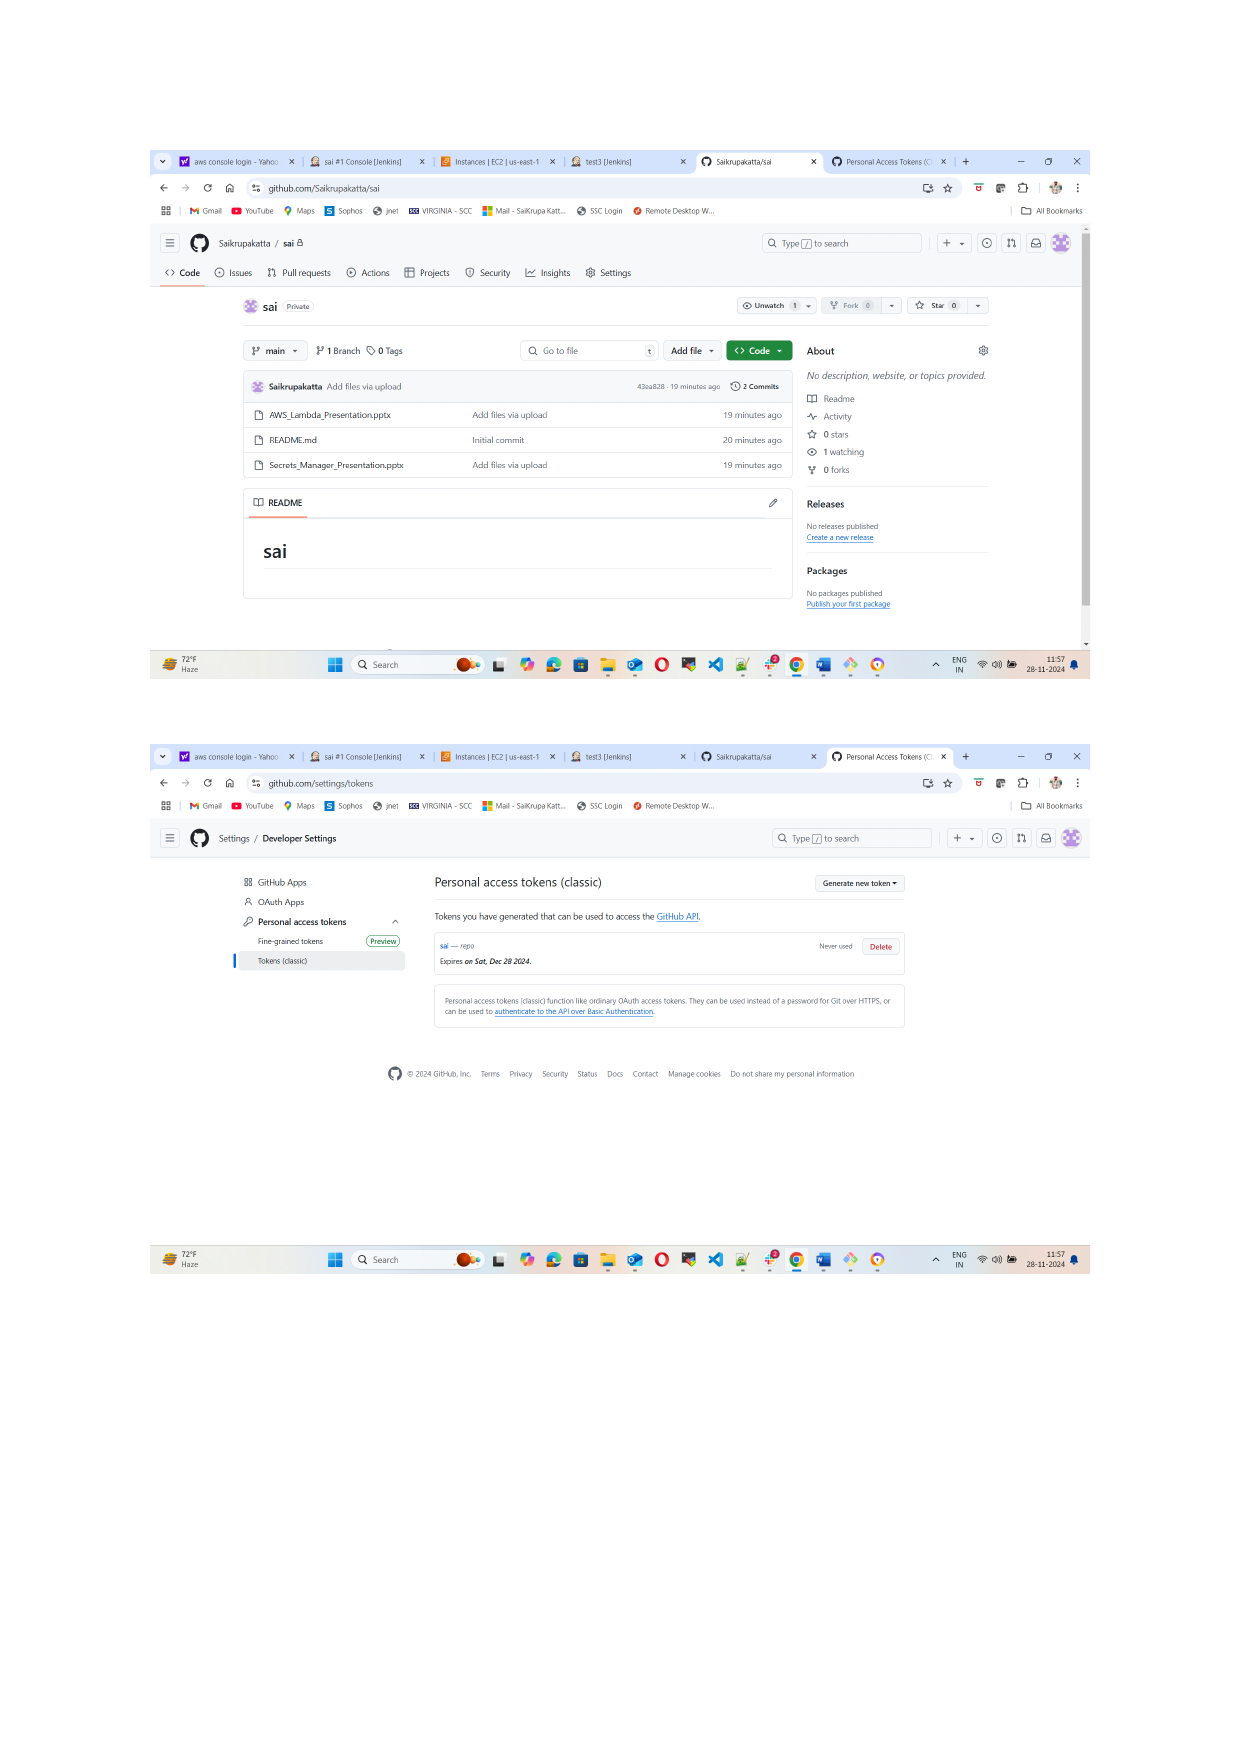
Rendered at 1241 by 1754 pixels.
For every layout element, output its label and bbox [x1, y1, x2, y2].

picture [150, 150, 1091, 679]
picture [150, 744, 1091, 1274]
